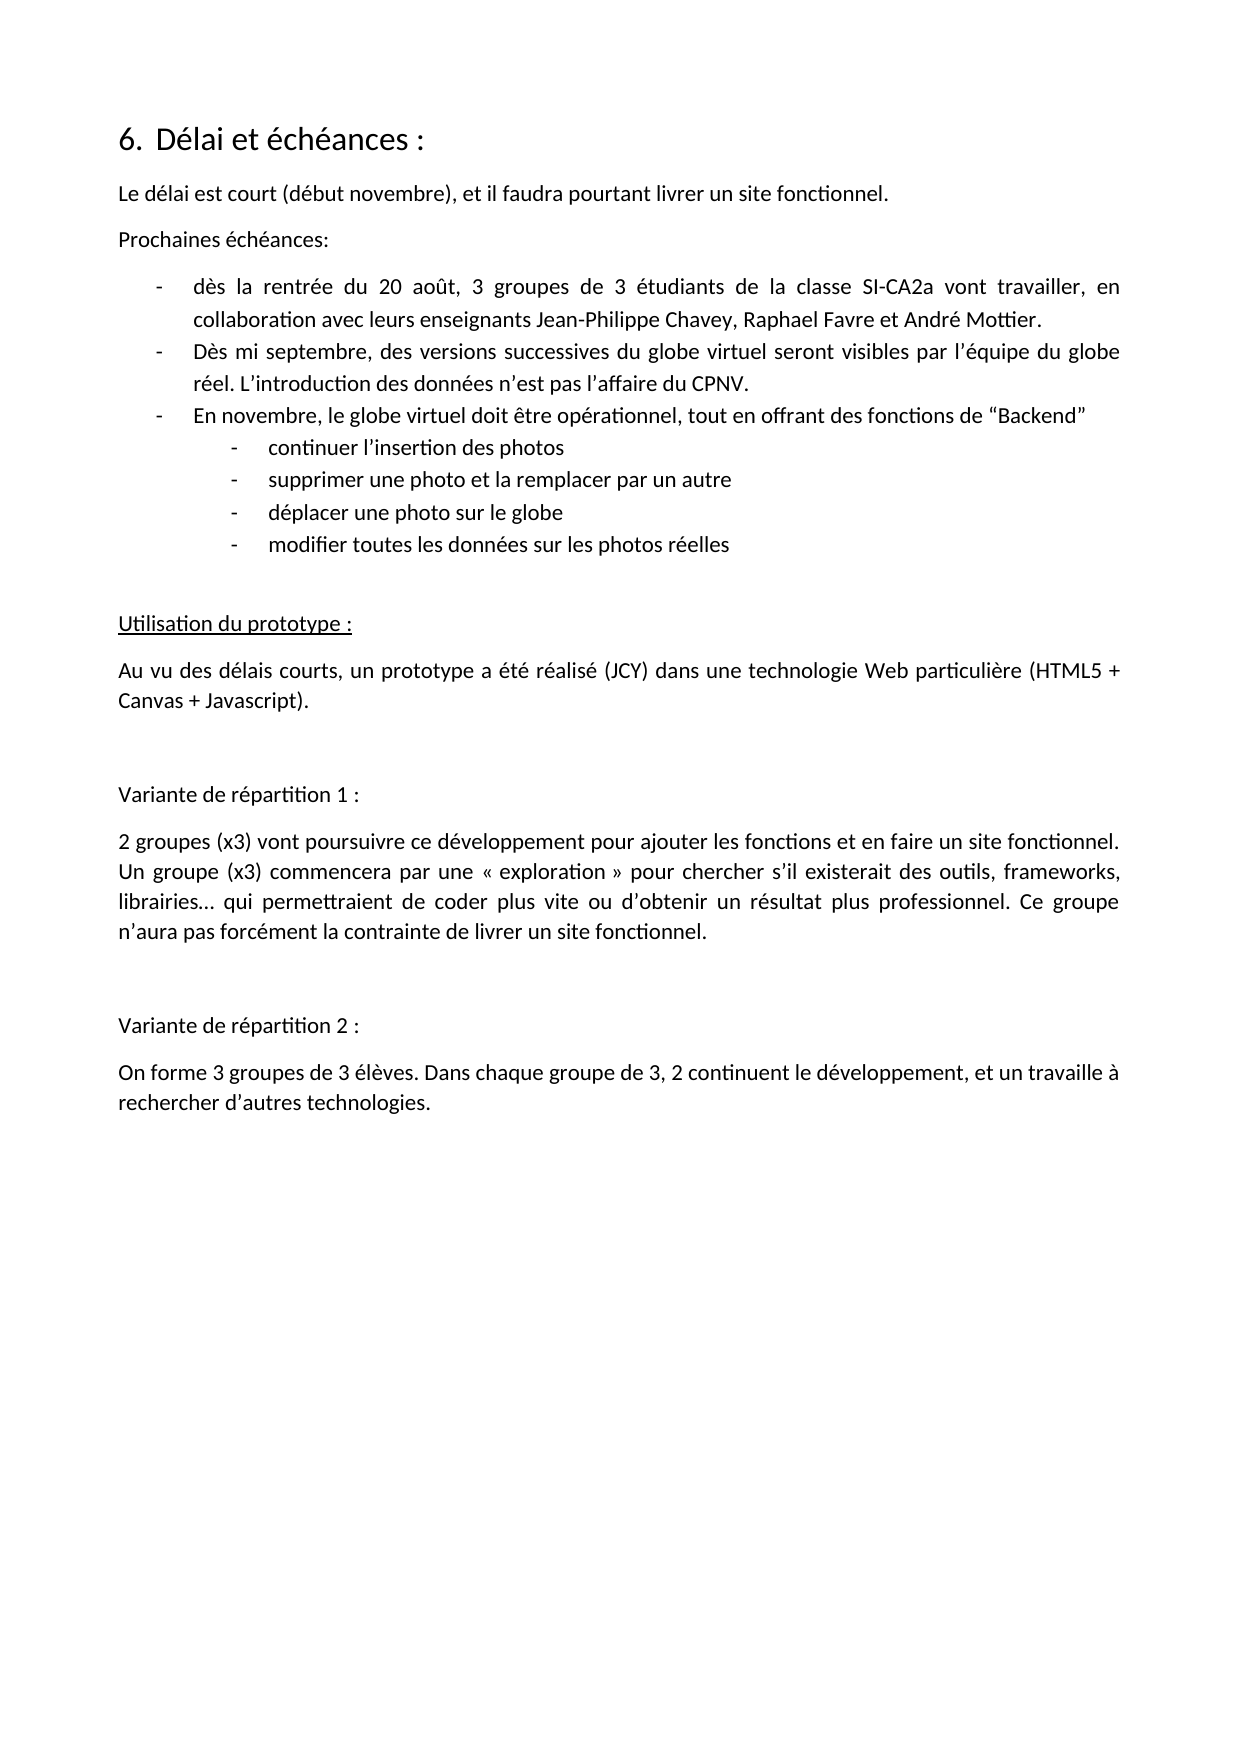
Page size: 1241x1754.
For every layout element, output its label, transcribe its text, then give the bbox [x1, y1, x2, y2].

text Au vu des délais courts, un prototype a été réalisé (JCY) dans une technologie Web particulière (HTML5 + Canvas + Javascript). [118, 656, 1122, 714]
text On forme 3 groupes de 3 élèves. Dans chaque groupe de 3, 2 continuent le développement, et un travaille à rechercher d’autres technologies. [118, 1058, 1122, 1116]
text Prochaines échéances: [118, 226, 1122, 254]
text Utilisation du prototype : [118, 609, 1122, 637]
list continuer l’insertion des photos [231, 433, 1122, 461]
text Variante de répartition 1 : [118, 780, 1122, 808]
list modifier toutes les données sur les photos réelles [231, 530, 1122, 558]
list dès la rentrée du 20 août, 3 groupes de 3 étudiants de la classe SI-CA2a vont travailler, en collaboration avec leurs enseignants Jean-Philippe Chavey, Raphael Favre et André Mottier. [156, 272, 1122, 333]
text Variante de répartition 2 : [118, 1011, 1122, 1039]
text 2 groupes (x3) vont poursuivre ce développement pour ajouter les fonctions et en faire un site fonctionnel. Un groupe (x3) commencera par une « exploration » pour chercher s’il existerait des outils, frameworks, librairies… qui permettraient de coder plus vite ou d’obtenir un résultat plus professionnel. Ce groupe n’aura pas forcément la contrainte de livrer un site fonctionnel. [118, 827, 1122, 945]
text Le délai est court (début novembre), et il faudra pourtant livrer un site fonctionnel. [118, 179, 1122, 207]
list En novembre, le globe virtuel doit être opérationnel, tout en offrant des fonctions de “Backend” [156, 401, 1122, 429]
list déplacer une photo sur le globe [231, 498, 1122, 526]
list supprimer une photo et la remplacer par un autre [231, 466, 1122, 494]
list Dès mi septembre, des versions successives du globe virtuel seront visibles par l’équipe du globe réel. L’introduction des données n’est pas l’affaire du CPNV. [156, 337, 1122, 397]
text Délai et échéances : [118, 118, 1122, 159]
